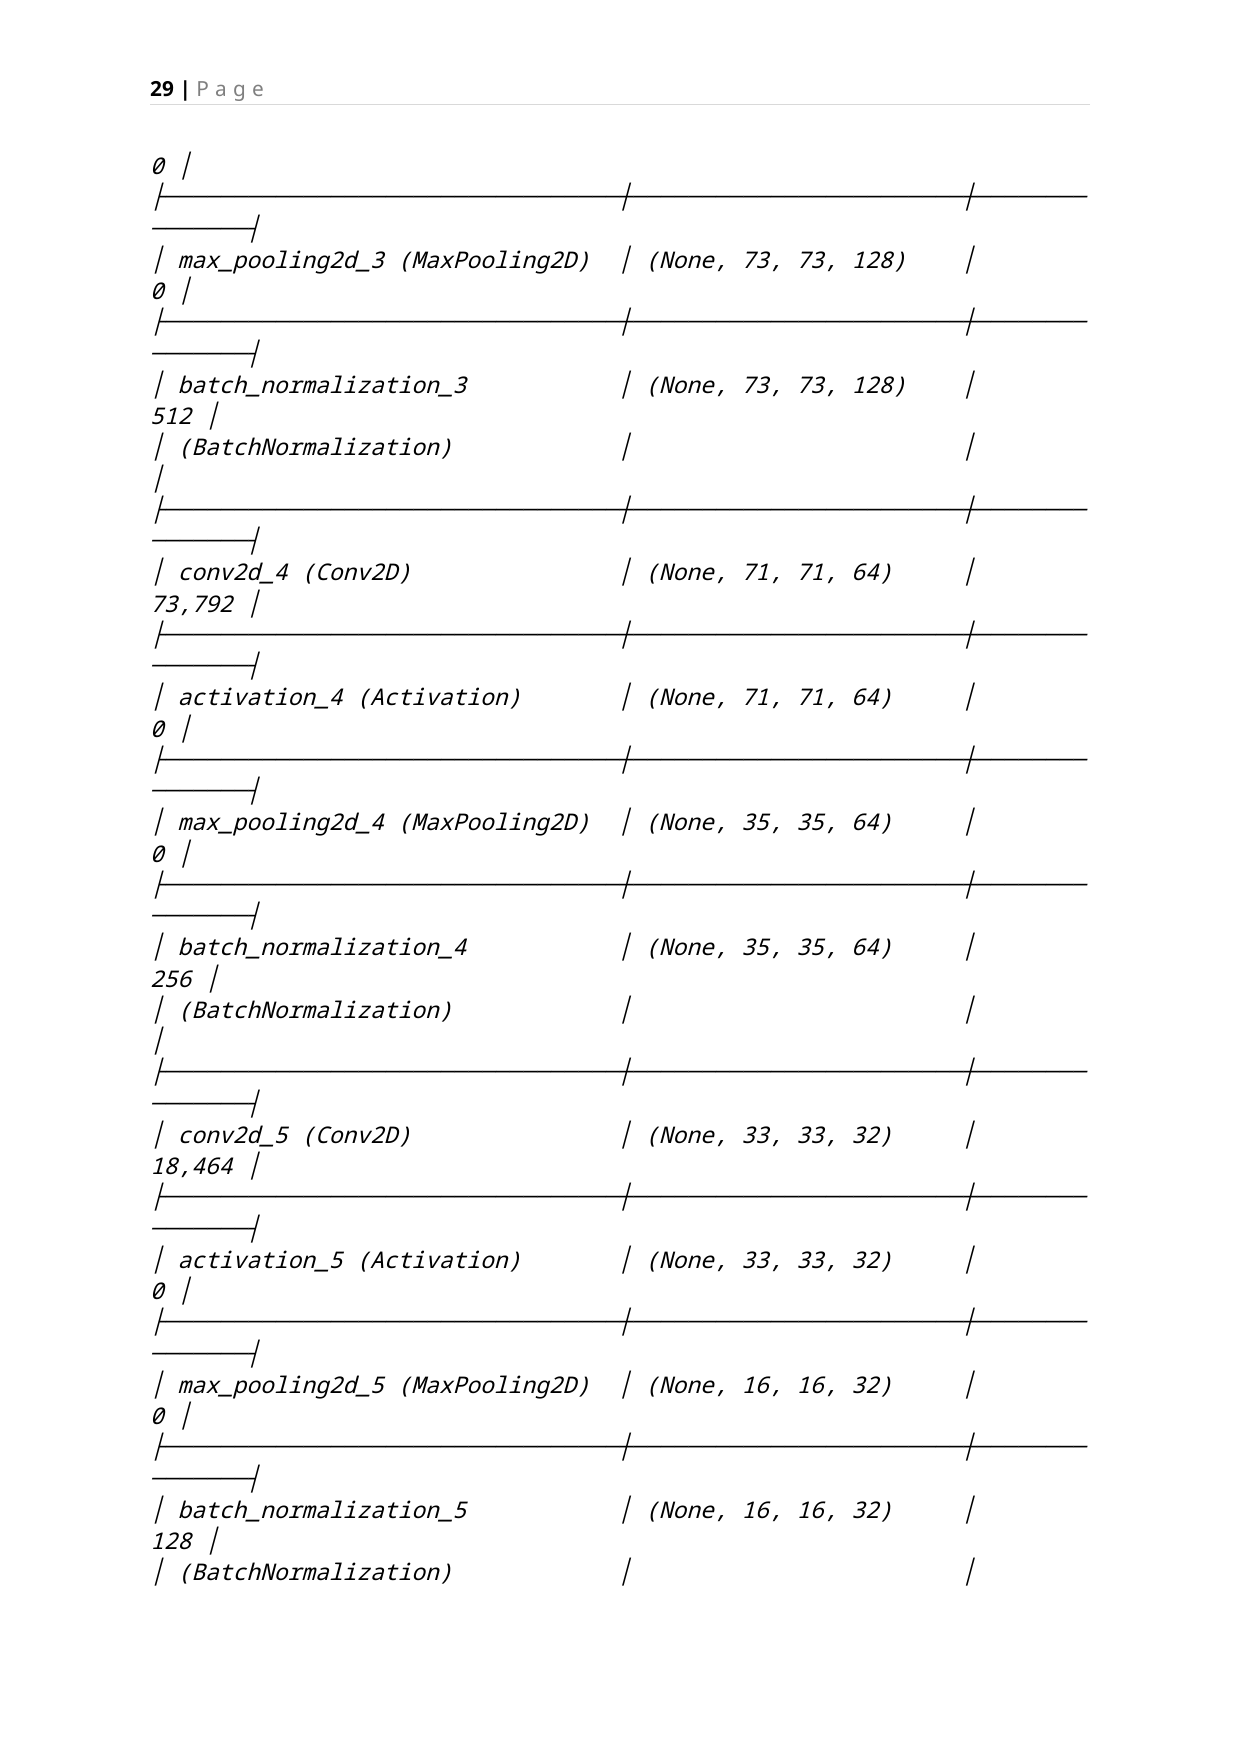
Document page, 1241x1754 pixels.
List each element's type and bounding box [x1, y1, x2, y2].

text [150, 150, 1090, 1587]
